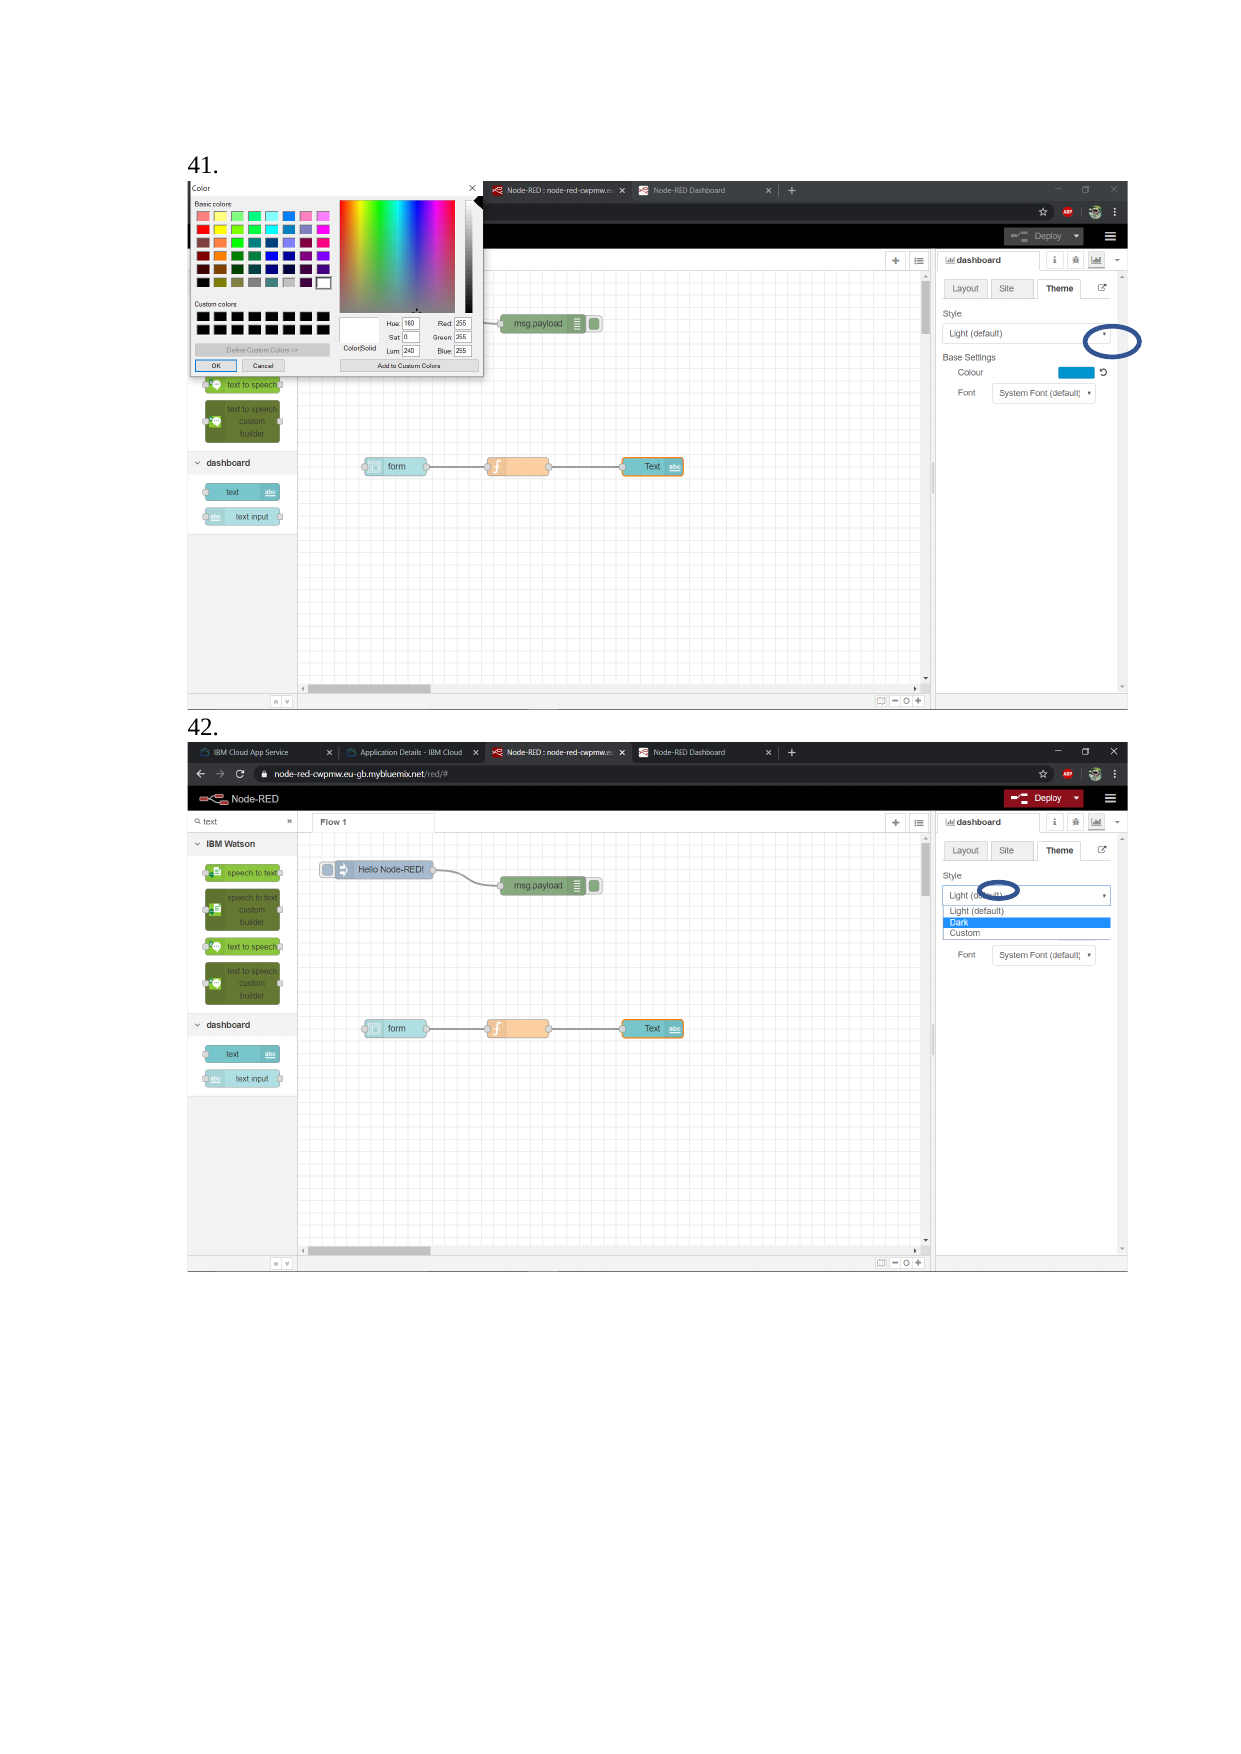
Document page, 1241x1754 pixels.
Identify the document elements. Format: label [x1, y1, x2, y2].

picture [187, 742, 1128, 1272]
picture [187, 181, 1128, 710]
picture [1088, 329, 1128, 354]
